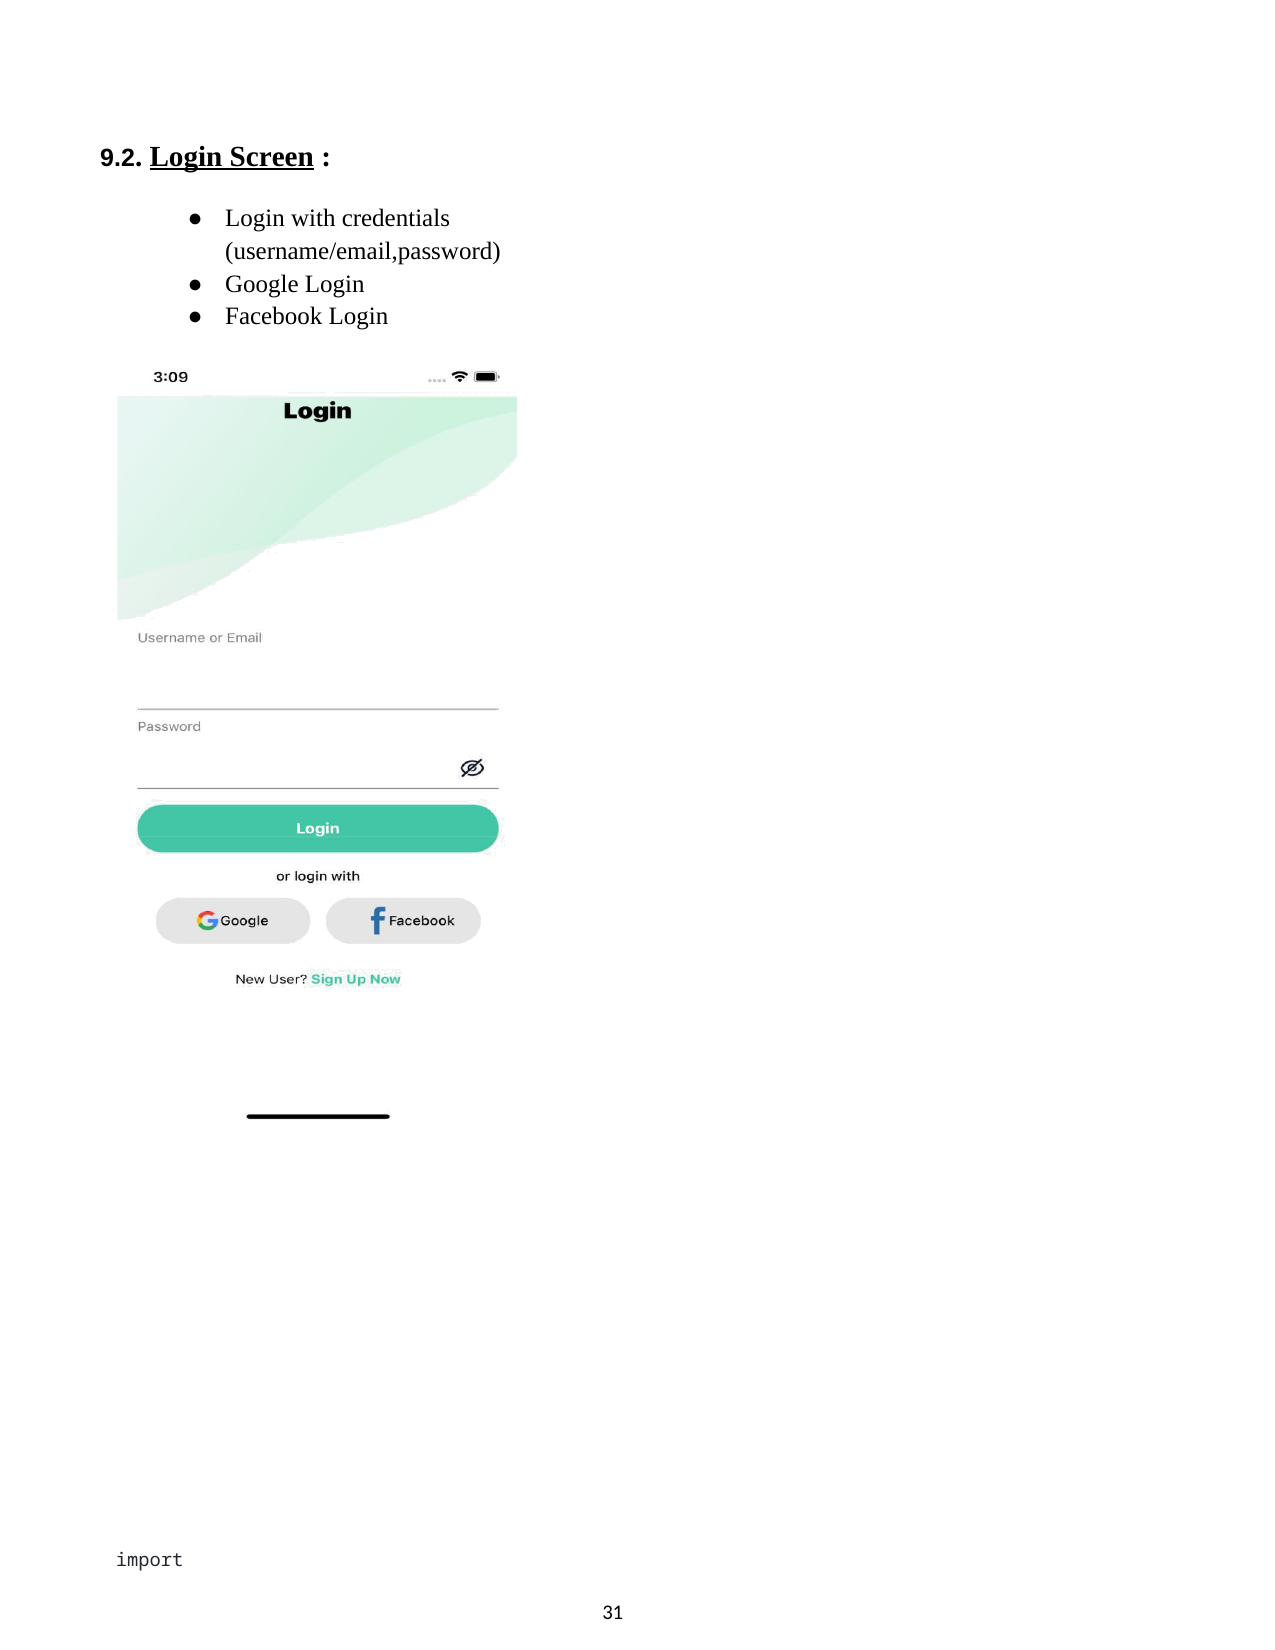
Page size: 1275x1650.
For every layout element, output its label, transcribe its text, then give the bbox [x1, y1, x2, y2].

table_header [100, 1539, 214, 1573]
list Login with credentials (username/email,password) [187, 203, 508, 264]
list Facebook Login [187, 301, 1125, 330]
list Google Login [187, 269, 1125, 298]
text 9.2. Login Screen : [100, 150, 1125, 171]
picture [117, 355, 518, 1126]
